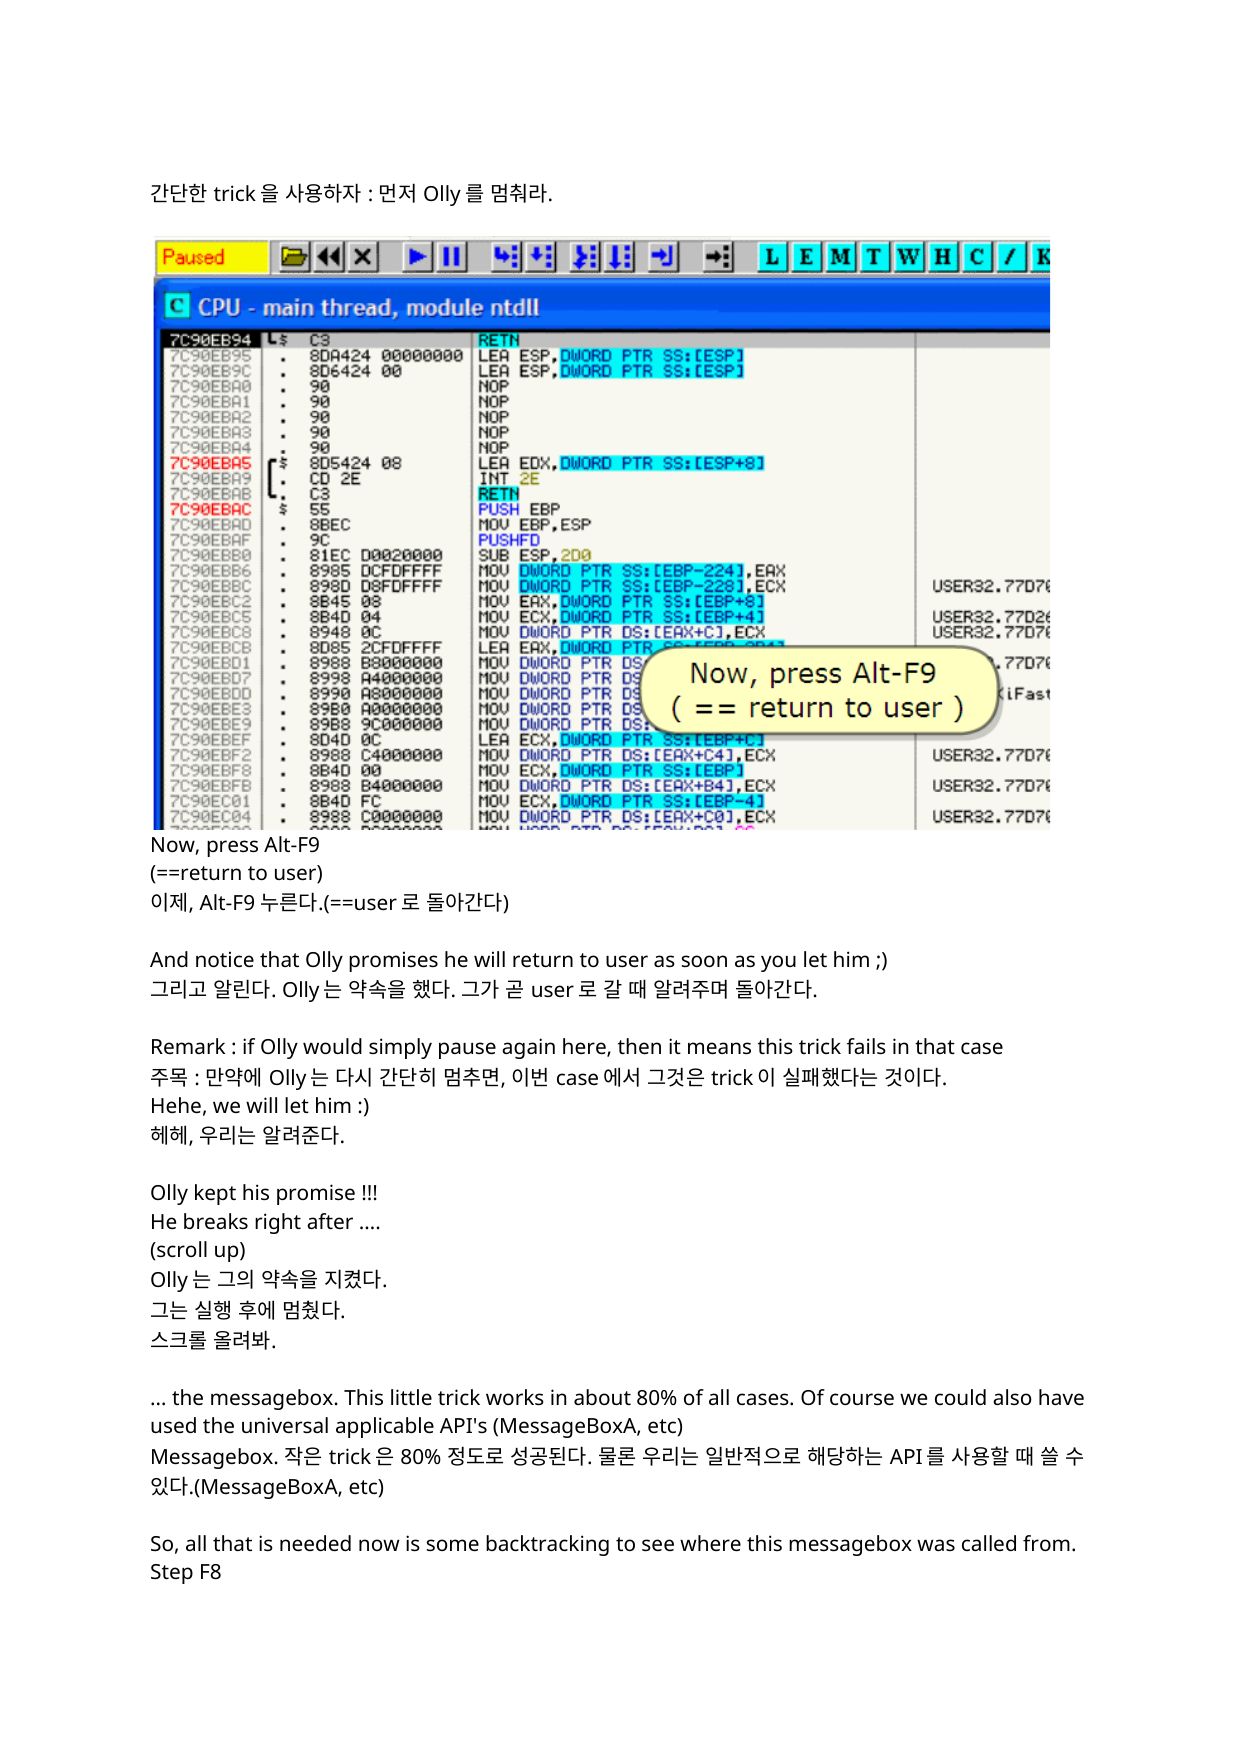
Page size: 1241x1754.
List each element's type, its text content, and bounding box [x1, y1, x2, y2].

text 주목 : 만약에 Olly는 다시 간단히 멈추면, 이번 case에서 그것은 trick이 실패했다는 것이다. [150, 1061, 1090, 1091]
text Hehe, we will let him :) [150, 1091, 1090, 1120]
text Remark : if Olly would simply pause again here, then it means this trick fails in that case [150, 1032, 1090, 1061]
picture [150, 236, 1050, 830]
text (scroll up) [150, 1235, 1090, 1264]
text Messagebox. 작은 trick은 80% 정도로 성공된다. 물론 우리는 일반적으로 해당하는 API를 사용할 때 쓸 수 있다.(MessageBoxA, etc) [150, 1440, 1090, 1501]
text 그는 실행 후에 멈췄다. [150, 1294, 1090, 1324]
text 헤헤, 우리는 알려준다. [150, 1120, 1090, 1150]
text And notice that Olly promises he will return to user as soon as you let him ;) [150, 945, 1090, 974]
text So, all that is needed now is some backtracking to see where this messagebox was called from. Step F8 [150, 1529, 1090, 1586]
text 이제, Alt-F9 누른다.(==user로 돌아간다) [150, 887, 1090, 917]
text 스크롤 올려봐. [150, 1324, 1090, 1355]
text Olly kept his promise !!! [150, 1178, 1090, 1207]
text … the messagebox. This little trick works in about 80% of all cases. Of course we could also have used the universal applicable API's (MessageBoxA, etc) [150, 1383, 1090, 1440]
text Now, press Alt-F9 [150, 830, 1090, 858]
text 간단한 trick을 사용하자 : 먼저 Olly를 멈춰라. [150, 177, 1090, 207]
text Olly는 그의 약속을 지켰다. [150, 1264, 1090, 1294]
text 그리고 알린다. Olly는 약속을 했다. 그가 곧 user로 갈 때 알려주며 돌아간다. [150, 974, 1090, 1004]
text (==return to user) [150, 858, 1090, 887]
text He breaks right after …. [150, 1207, 1090, 1235]
